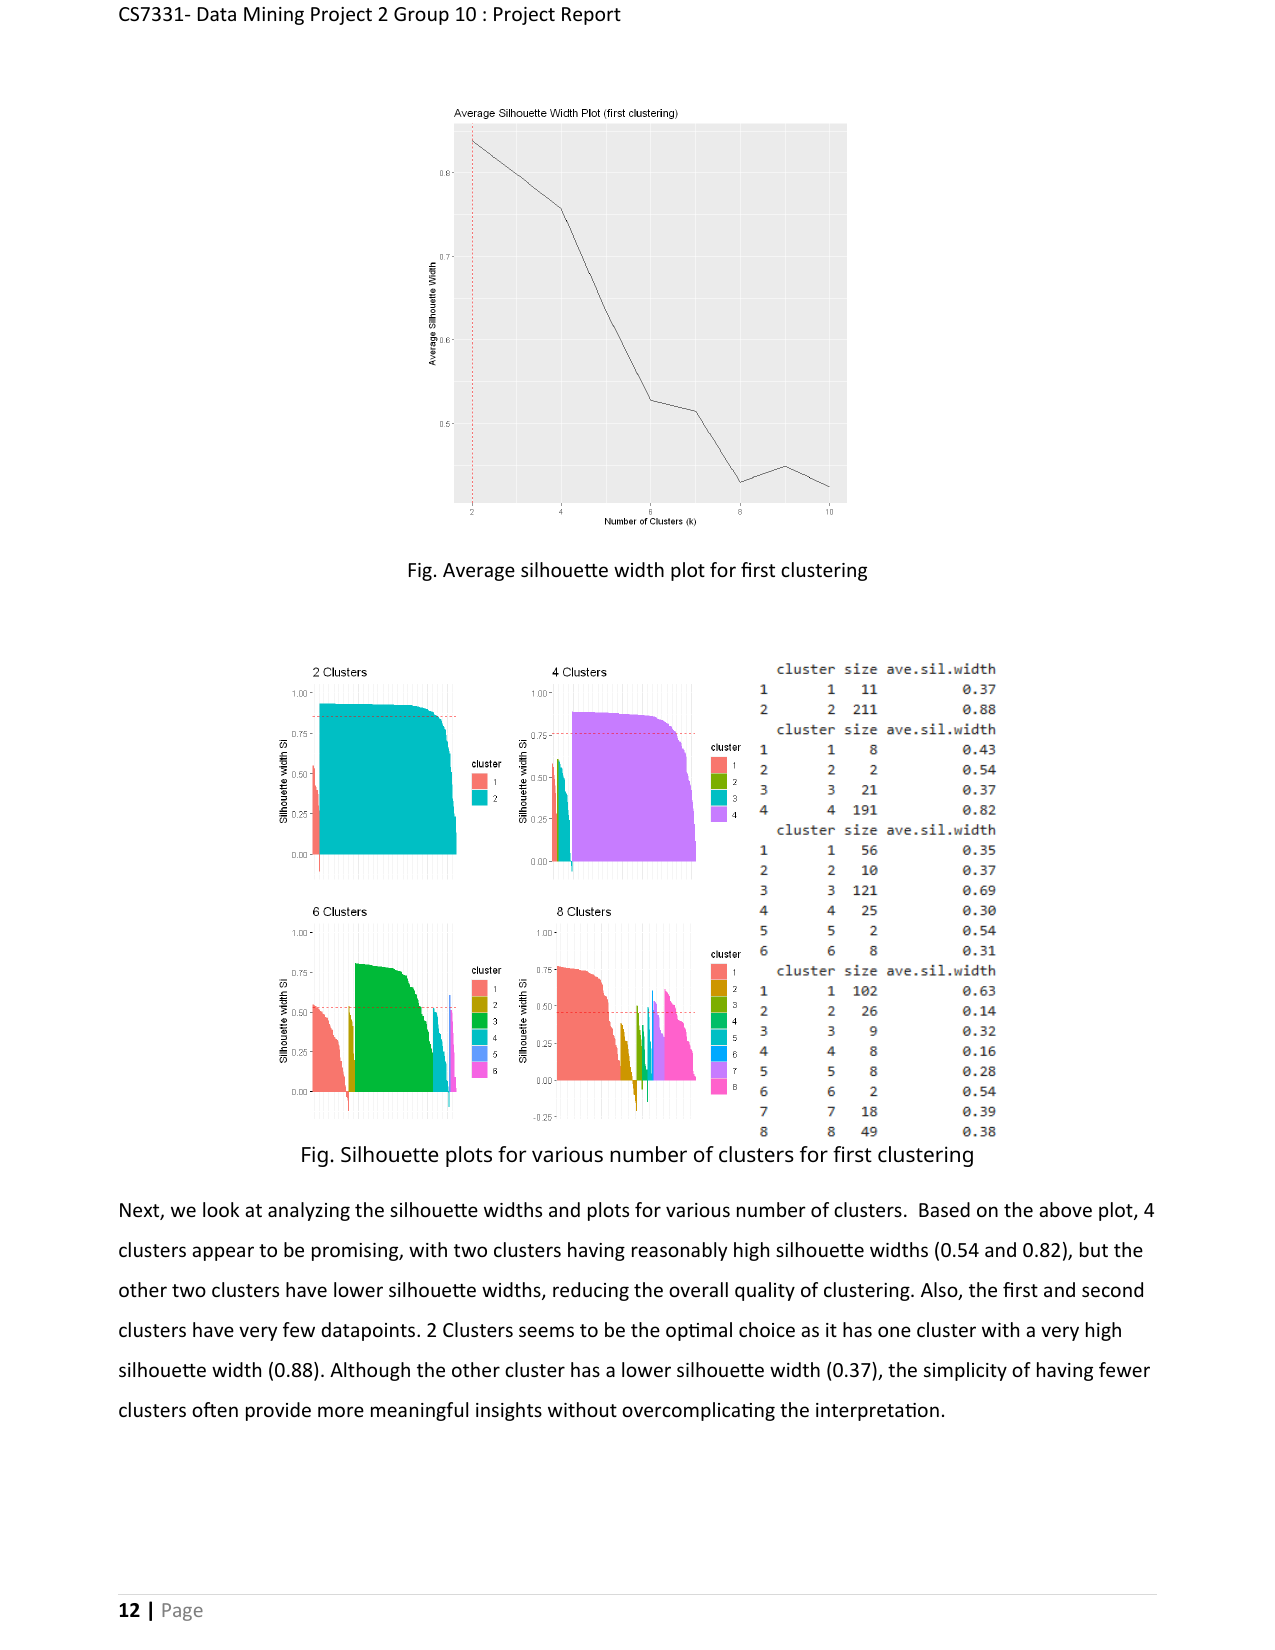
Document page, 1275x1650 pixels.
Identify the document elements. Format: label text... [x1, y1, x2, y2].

picture [273, 661, 1002, 1140]
text Fig. Silhouette plots for various number of clusters for first clustering [118, 1140, 1157, 1168]
text Next, we look at analyzing the silhouette widths and plots for various number of clusters. Based on the above plot, 4 clusters appear to be promising, with two clusters having reasonably high silhouette widths (0.54 and 0.82), but the other two clusters have lower silhouette widths, reducing the overall quality of clustering. Also, the first and second clusters have very few datapoints. 2 Clusters seems to be the optimal choice as it has one cluster with a very high silhouette width (0.88). Although the other cluster has a lower silhouette width (0.37), the simplicity of having fewer [118, 1197, 1157, 1383]
picture [423, 103, 852, 531]
text Fig. Average silhouette width plot for first clustering [118, 557, 1157, 583]
text clusters often provide more meaningful insights without overcomplicating the interpretation. [118, 1397, 1157, 1423]
